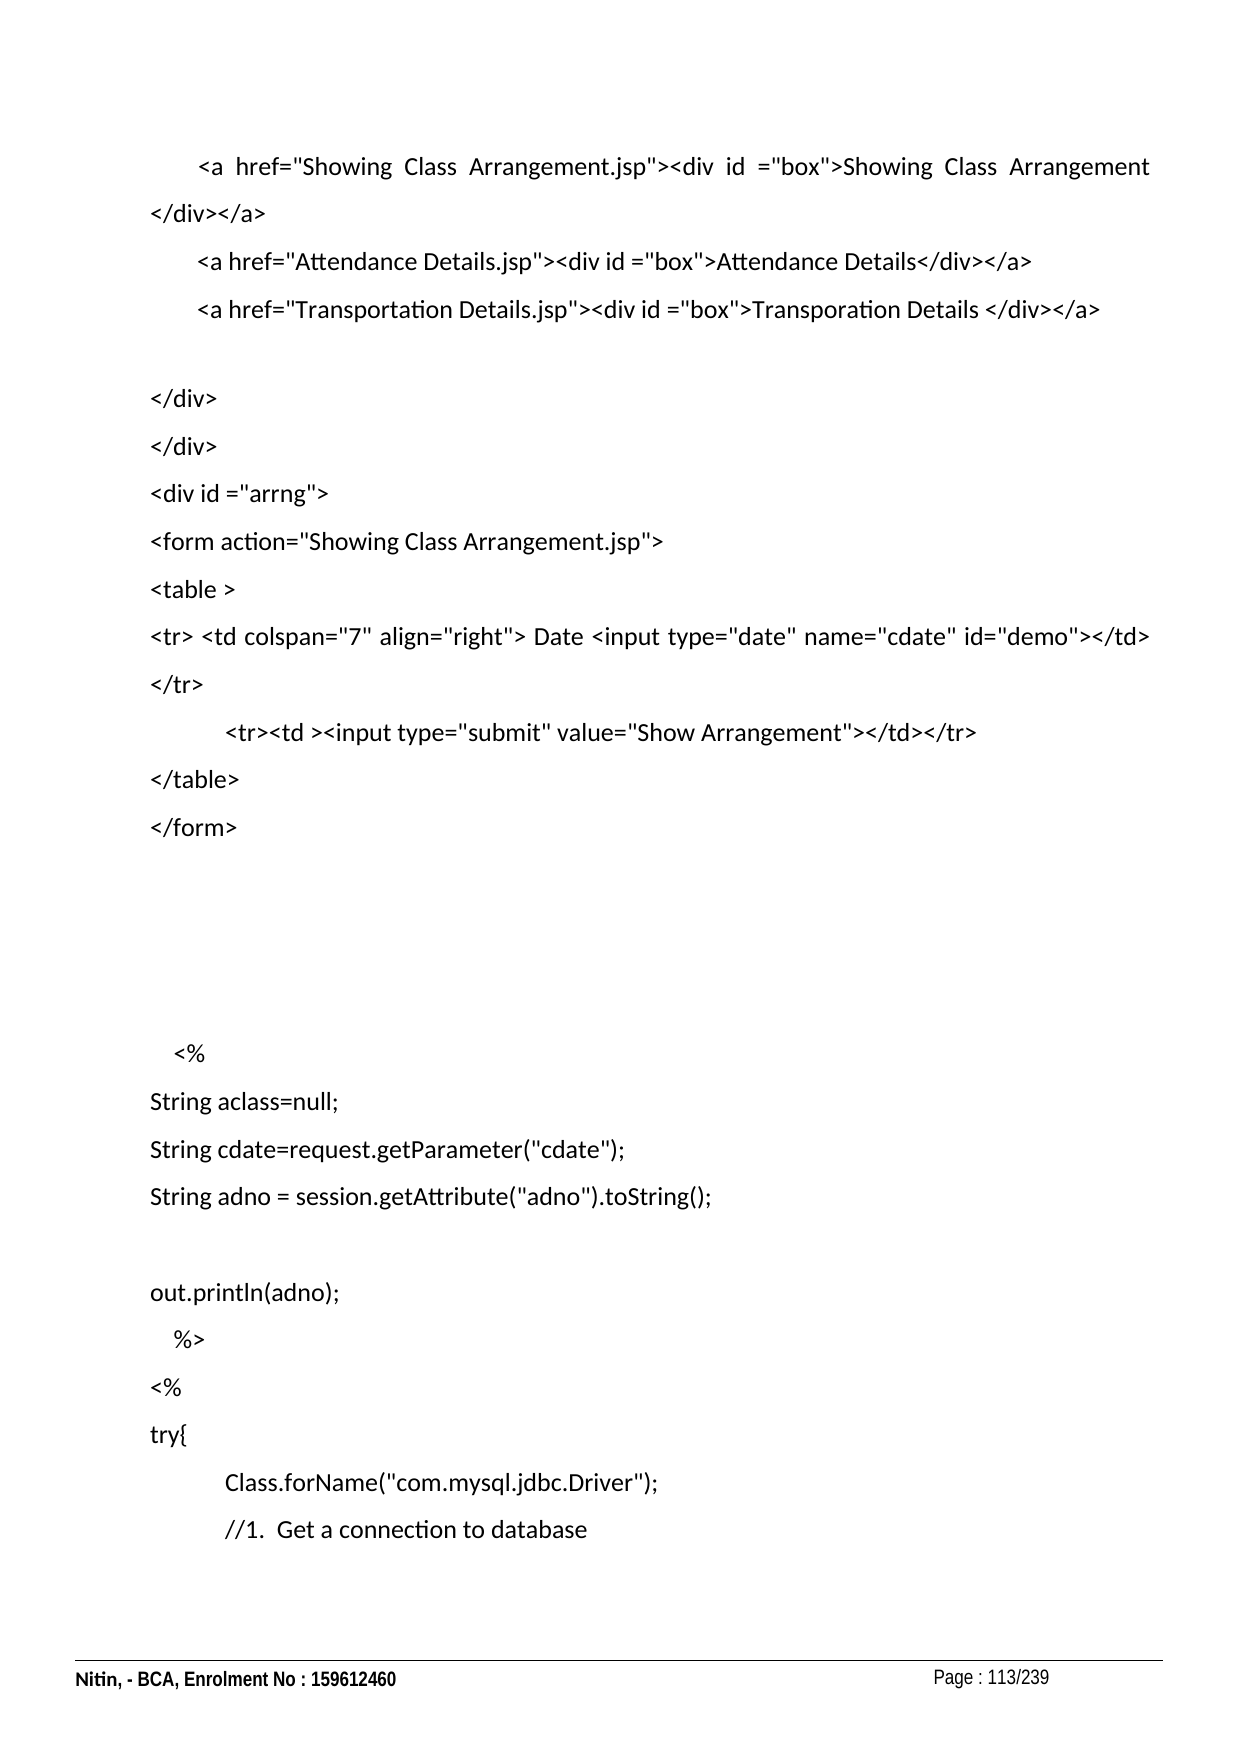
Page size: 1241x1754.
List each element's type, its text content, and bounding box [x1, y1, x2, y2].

text <% [150, 1371, 1152, 1403]
text String adno = session.getAttribute("adno").toString(); [150, 1180, 1152, 1212]
text <a href="Showing Class Arrangement.jsp"><div id ="box">Showing Class Arrangement </div></a> [150, 150, 1152, 229]
text <form action="Showing Class Arrangement.jsp"> [150, 525, 1152, 557]
text <tr> <td colspan="7" align="right"> Date <input type="date" name="cdate" id="demo"></td> </tr> [150, 620, 1152, 700]
text <% [150, 1038, 1152, 1069]
text <tr><td ><input type="submit" value="Show Arrangement"></td></tr> [150, 716, 1152, 747]
text Class.forName("com.mysql.jdbc.Driver"); [150, 1466, 1152, 1498]
text </div> [150, 382, 1152, 414]
text </form> [150, 811, 1152, 843]
text </div> [150, 430, 1152, 462]
text </table> [150, 763, 1152, 795]
text <div id ="arrng"> [150, 478, 1152, 509]
text try{ [150, 1418, 1152, 1450]
text %> [150, 1323, 1152, 1355]
text <table > [150, 573, 1152, 604]
text <a href="Attendance Details.jsp"><div id ="box">Attendance Details</div></a> [150, 245, 1152, 277]
text <a href="Transportation Details.jsp"><div id ="box">Transporation Details </div></a> [150, 293, 1152, 324]
text //1. Get a connection to database [150, 1514, 1152, 1545]
text out.println(adno); [150, 1276, 1152, 1307]
text String cdate=request.getParameter("cdate"); [150, 1133, 1152, 1164]
text String aclass=null; [150, 1085, 1152, 1117]
